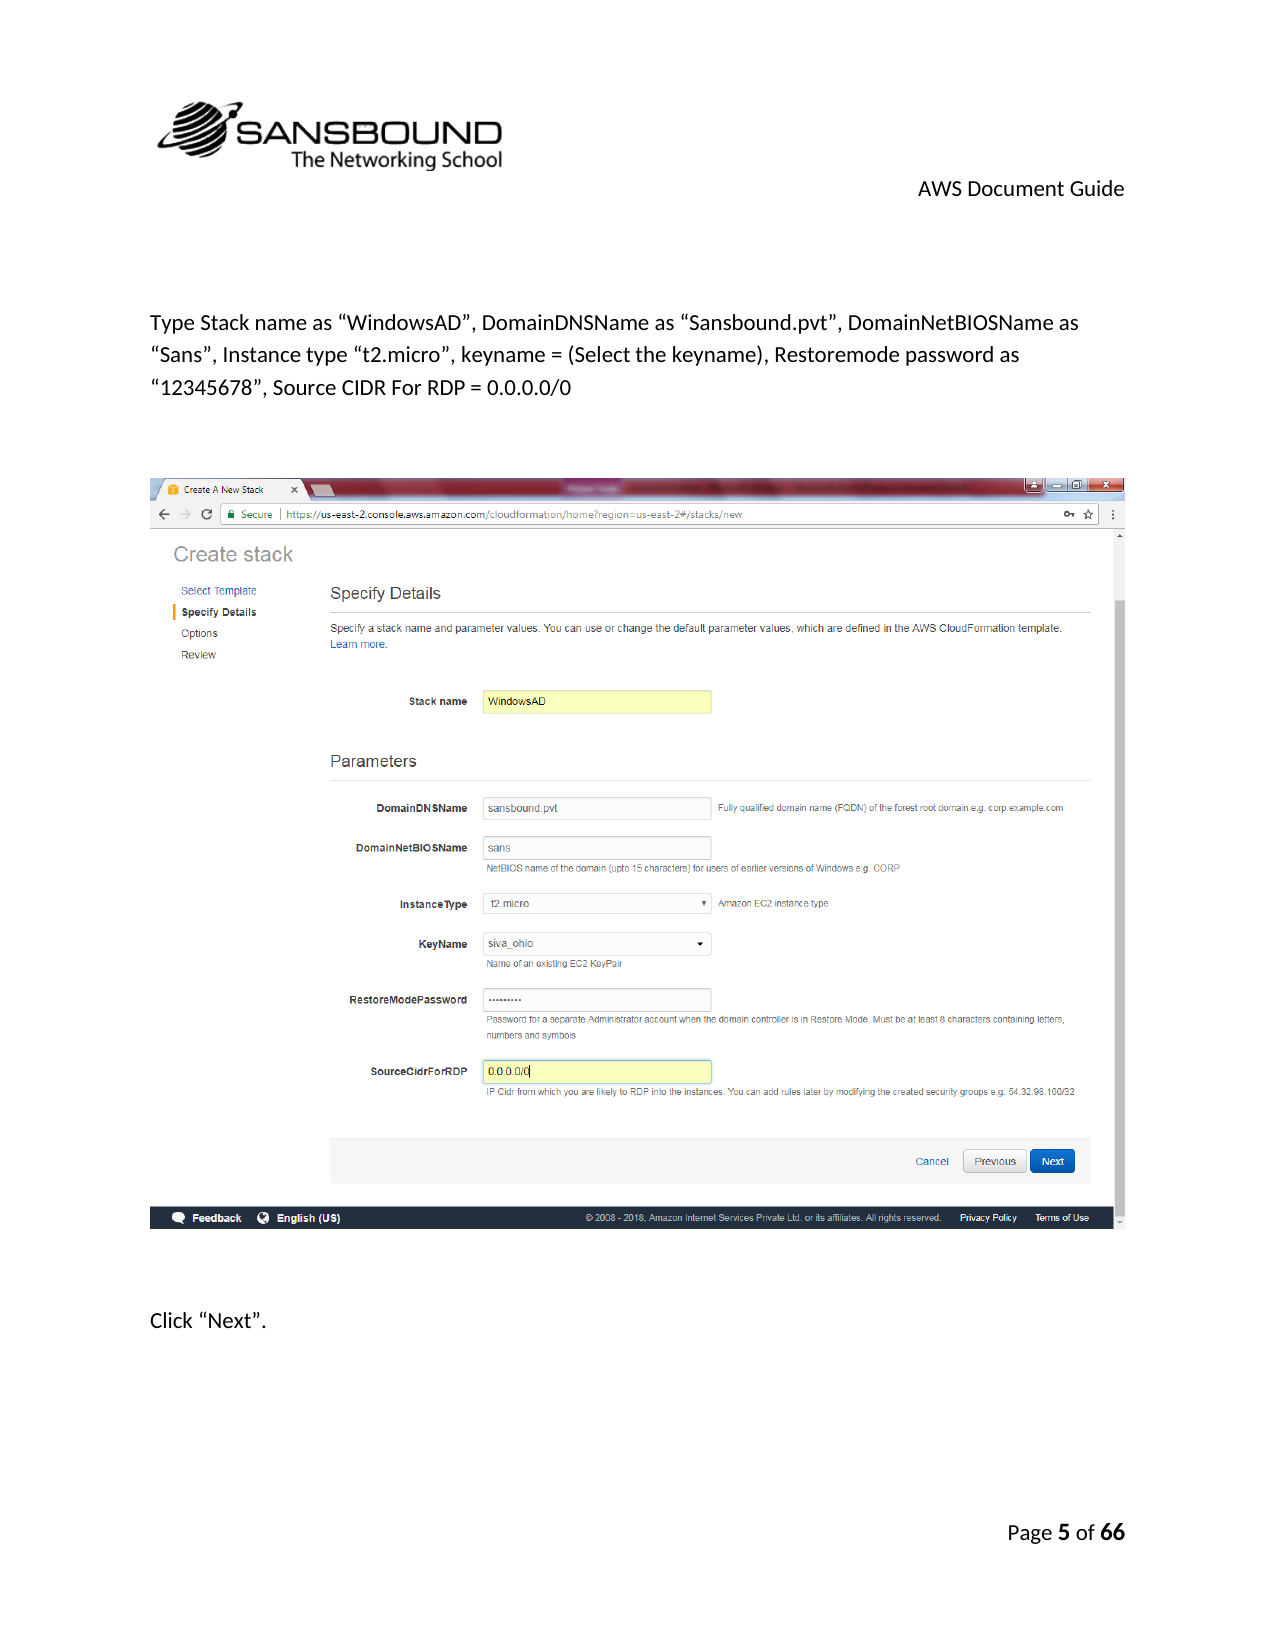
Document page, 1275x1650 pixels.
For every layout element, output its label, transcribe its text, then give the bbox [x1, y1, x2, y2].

text Type Stack name as “WindowsAD”, DomainDNSName as “Sansbound.pvt”, DomainNetBIOSName as “Sans”, Instance type “t2.micro”, keyname = (Select the keyname), Restoremode password as “12345678”, Source CIDR For RDP = 0.0.0.0/0 [150, 308, 1125, 401]
picture [150, 75, 514, 197]
picture [150, 478, 1125, 1229]
text Click “Next”. [150, 1306, 1125, 1334]
